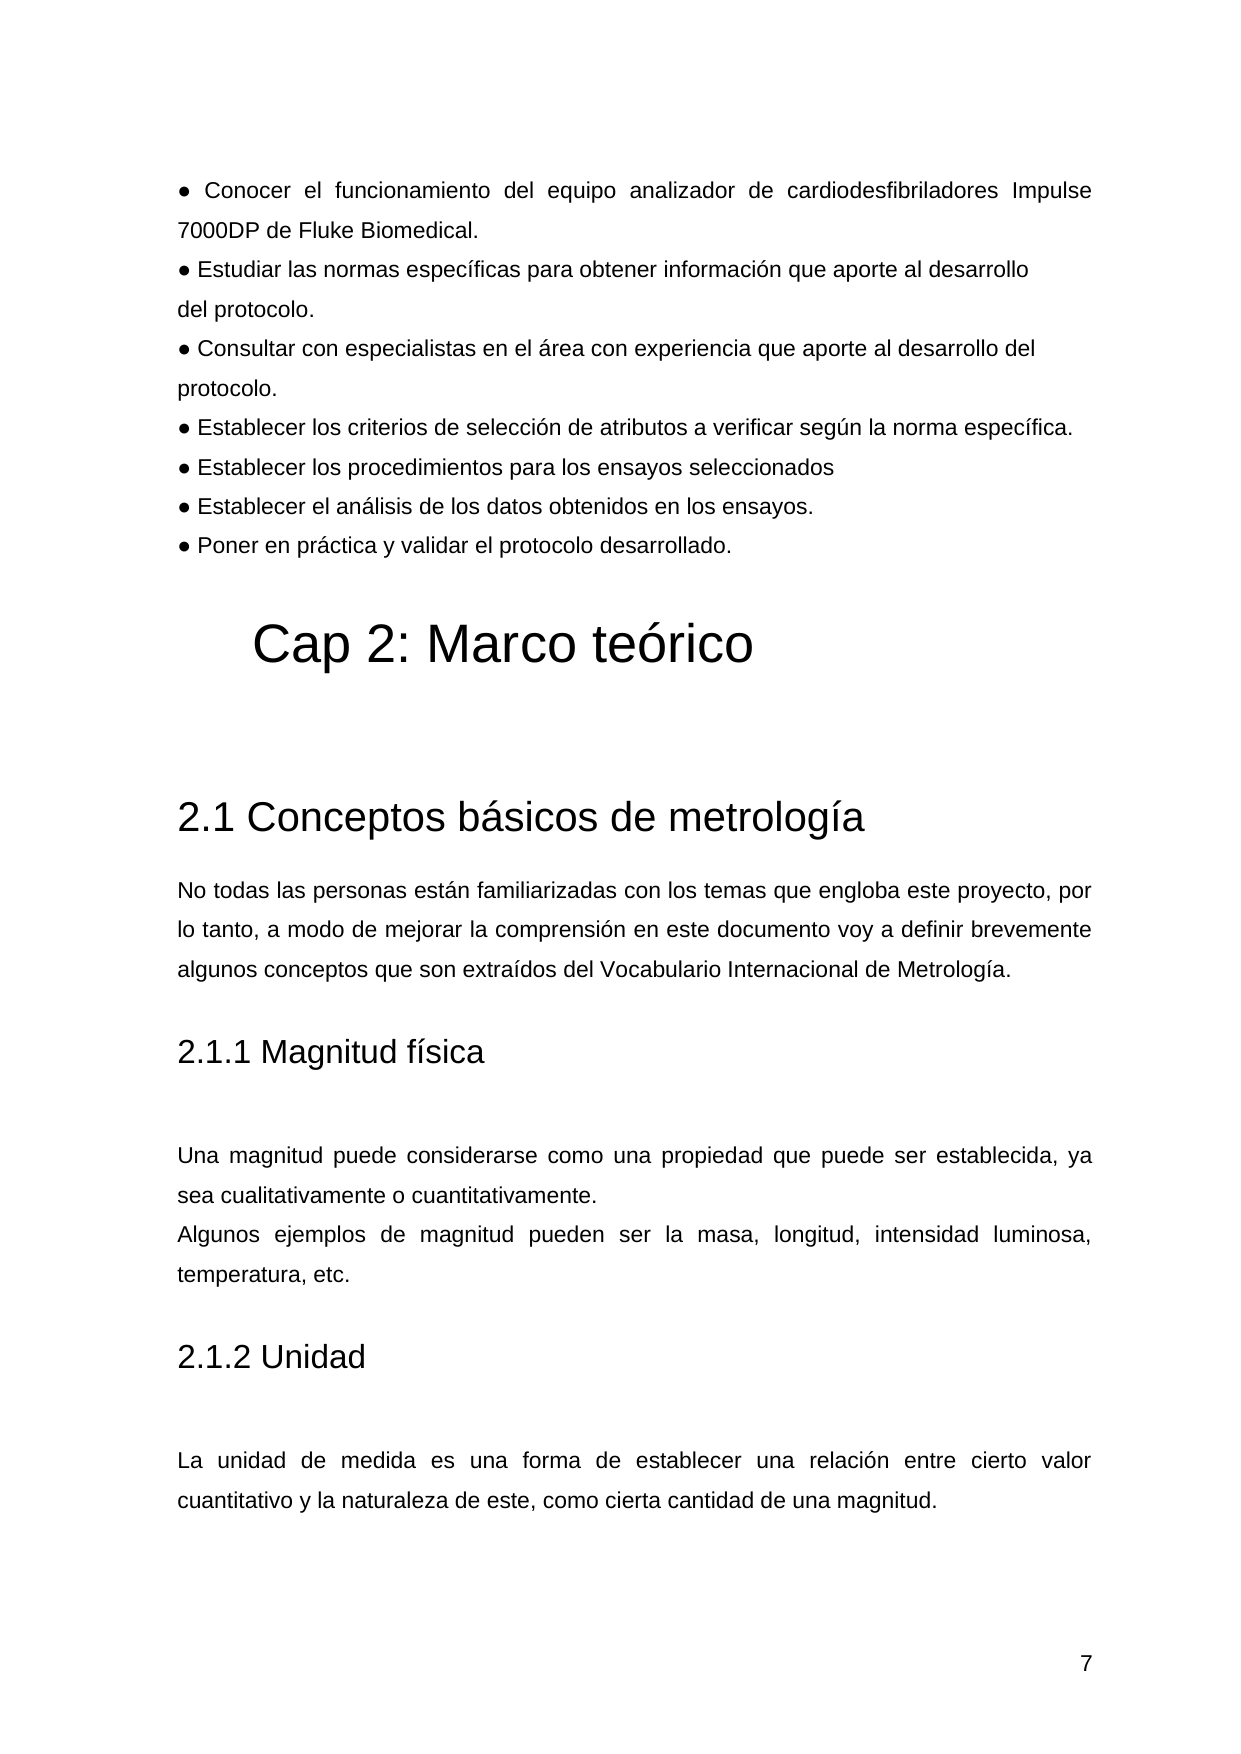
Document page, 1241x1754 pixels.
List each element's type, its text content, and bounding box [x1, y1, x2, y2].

text ● Estudiar las normas específicas para obtener información que aporte al desarrollo [177, 256, 1093, 282]
title Cap 2: Marco teórico [252, 611, 1093, 674]
subtitle 2.1.2 Unidad [177, 1337, 1093, 1376]
text ● Establecer el análisis de los datos obtenidos en los ensayos. [177, 493, 1093, 519]
text ● Establecer los procedimientos para los ensayos seleccionados [177, 453, 1093, 480]
text ● Consultar con especialistas en el área con experiencia que aporte al desarrollo del [177, 335, 1093, 361]
subtitle 2.1.1 Magnitud física [177, 1032, 1093, 1071]
text ● Conocer el funcionamiento del equipo analizador de cardiodesfibriladores Impulse 7000DP de Fluke Biomedical. [177, 177, 1093, 243]
text No todas las personas están familiarizadas con los temas que engloba este proyecto, por lo tanto, a modo de mejorar la comprensión en este documento voy a definir brevemente algunos conceptos que son extraídos del Vocabulario Internacional de Metrología. [177, 877, 1093, 982]
text La unidad de medida es una forma de establecer una relación entre cierto valor cuantitativo y la naturaleza de este, como cierta cantidad de una magnitud. [177, 1447, 1093, 1513]
text ● Establecer los criterios de selección de atributos a verificar según la norma específica. [177, 414, 1093, 440]
text Una magnitud puede considerarse como una propiedad que puede ser establecida, ya sea cualitativamente o cuantitativamente. [177, 1142, 1093, 1208]
text Algunos ejemplos de magnitud pueden ser la masa, longitud, intensidad luminosa, temperatura, etc. [177, 1221, 1093, 1287]
text del protocolo. [177, 296, 1093, 322]
text ● Poner en práctica y validar el protocolo desarrollado. [177, 532, 1093, 559]
text protocolo. [177, 374, 1093, 401]
subtitle 2.1 Conceptos básicos de metrología [177, 792, 1093, 840]
